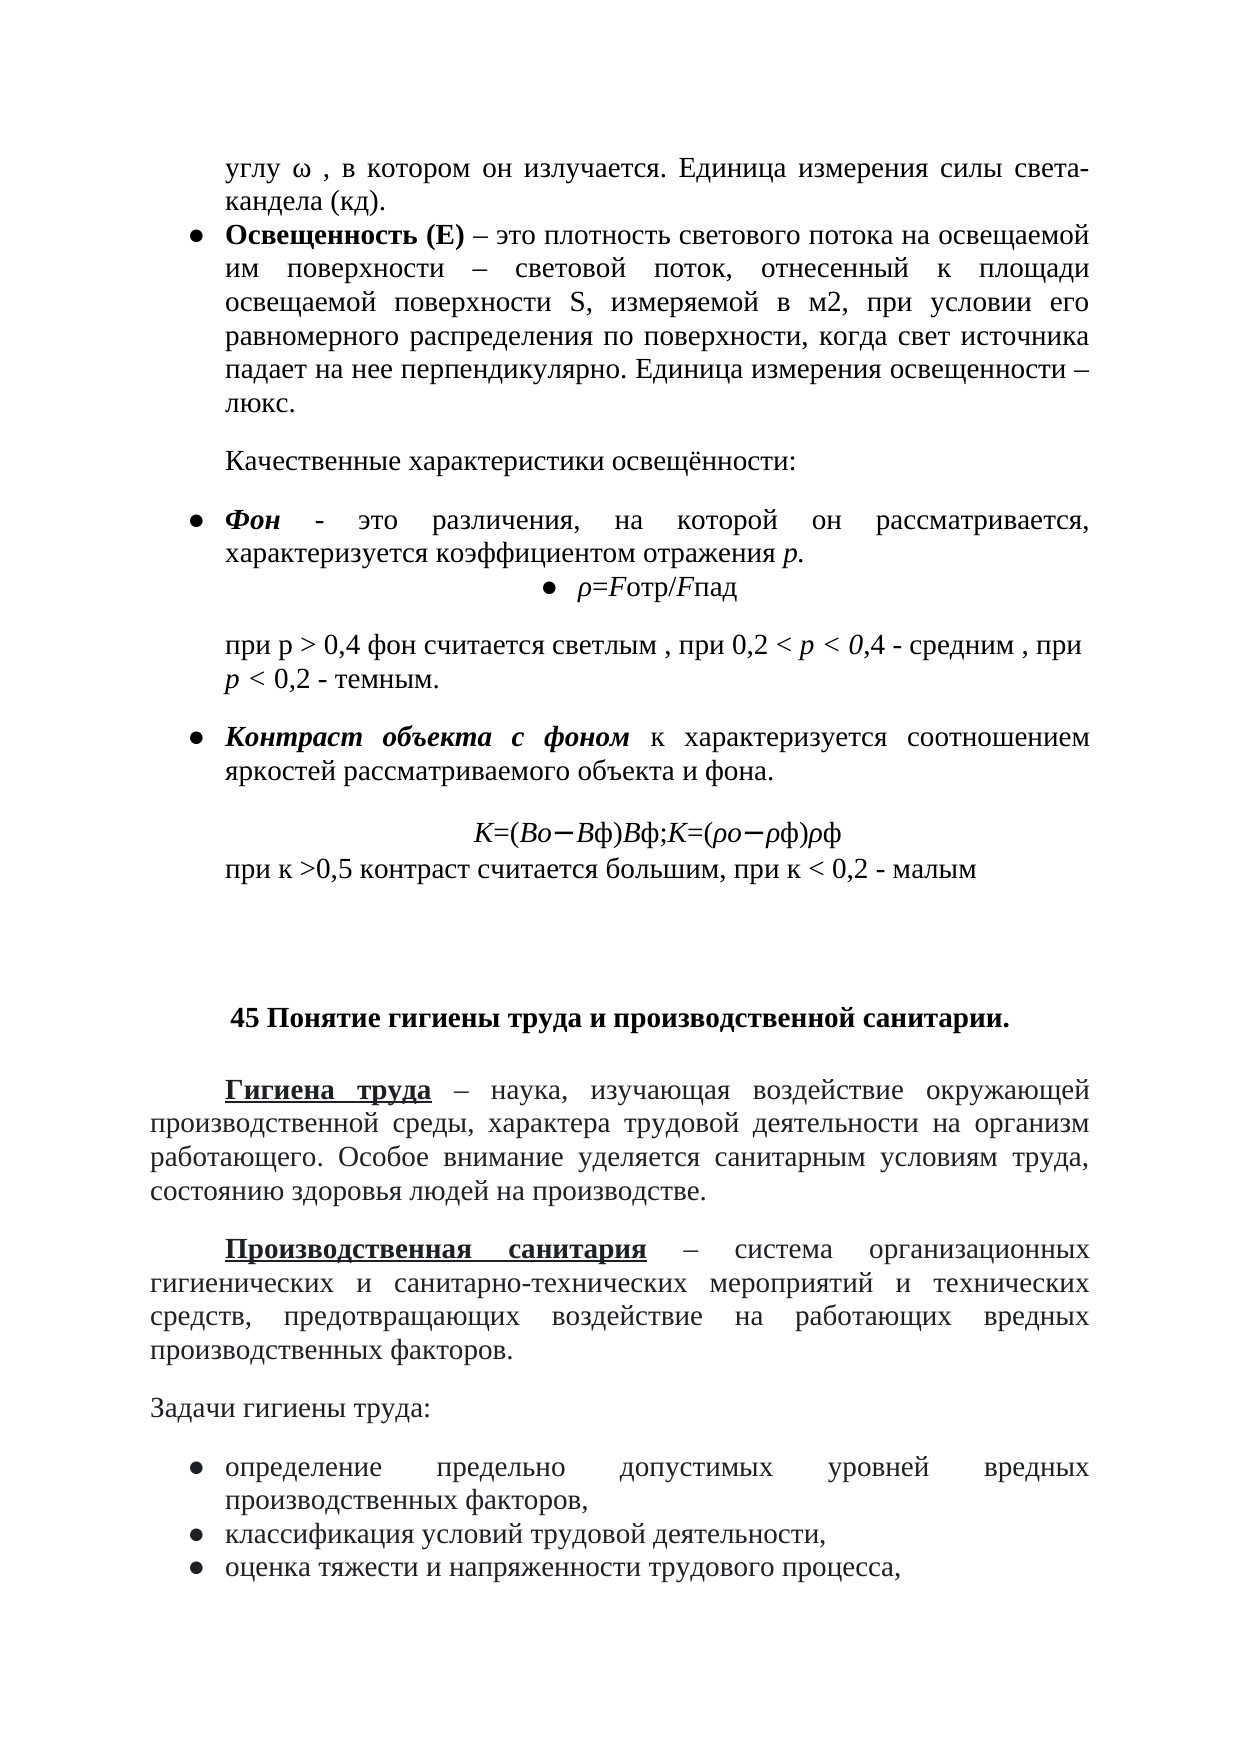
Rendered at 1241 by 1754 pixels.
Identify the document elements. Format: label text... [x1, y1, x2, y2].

list Освещенность (Е) – это плотность светового потока на освещаемой им поверхности – световой поток, отнесенный к площади освещаемой поверхности S, измеряемой в м2, при условии его равномерного распределения по поверхности, когда свет источника падает на нее перпендикулярно. Единица измерения освещенности – люкс. [187, 217, 1090, 418]
text Гигиена труда – наука, изучающая воздействие окружающей производственной среды, характера трудовой деятельности на организм работающего. Особое внимание уделяется санитарным условиям труда, состоянию здоровья людей на производстве. [150, 1072, 1090, 1206]
text при к >0,5 контраст считается большим, при к < 0,2 - малым [150, 851, 1090, 885]
subtitle 45 Понятие гигиены труда и производственной санитарии. [150, 1000, 1090, 1033]
text Качественные характеристики освещённости: [150, 443, 1090, 477]
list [187, 150, 1090, 217]
list определение предельно допустимых уровней вредных производственных факторов, [187, 1449, 1090, 1516]
list оценка тяжести и напряженности трудового процесса, [187, 1549, 1090, 1583]
text при р > 0,4 фон считается светлым , при 0,2 < р < 0,4 - средним , при р < 0,2 - темным. [225, 627, 1090, 694]
text K=(Bo−Bф)Bф;K=(ρo−ρф)ρф [225, 812, 1090, 851]
text Задачи гигиены труда: [150, 1390, 1090, 1424]
list Фон - это различения, на которой он рассматривается, характеризуется коэффициентом отражения р. [187, 502, 1090, 569]
list ρ=Fотр/Fпад [187, 569, 1090, 602]
list классификация условий трудовой деятельности, [187, 1516, 1090, 1549]
text Производственная санитария – система организационных гигиенических и санитарно-технических мероприятий и технических средств, предотвращающих воздействие на работающих вредных производственных факторов. [150, 1231, 1090, 1365]
list Контраст объекта с фоном к характеризуется соотношением яркостей рассматриваемого объекта и фона. [187, 719, 1090, 787]
